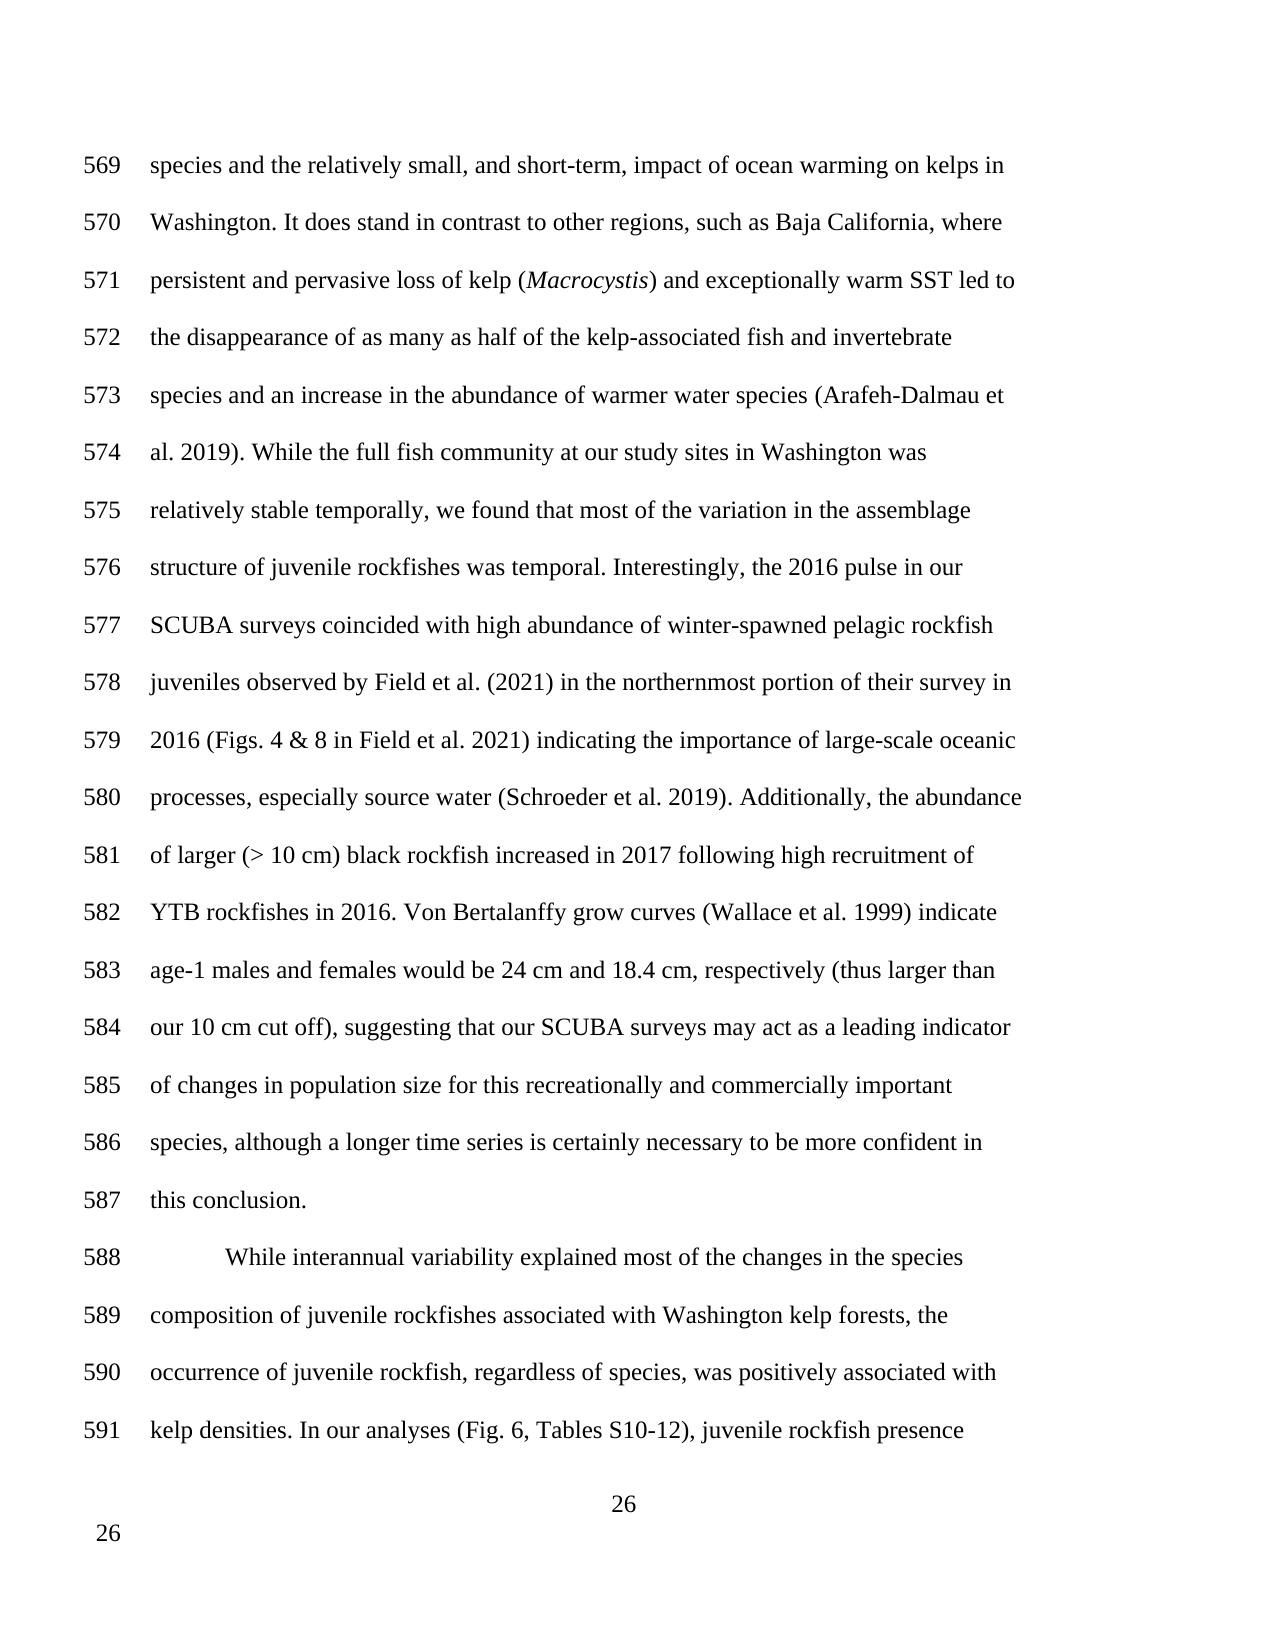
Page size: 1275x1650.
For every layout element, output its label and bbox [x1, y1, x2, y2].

text [150, 1242, 1022, 1444]
text [150, 150, 1022, 1214]
